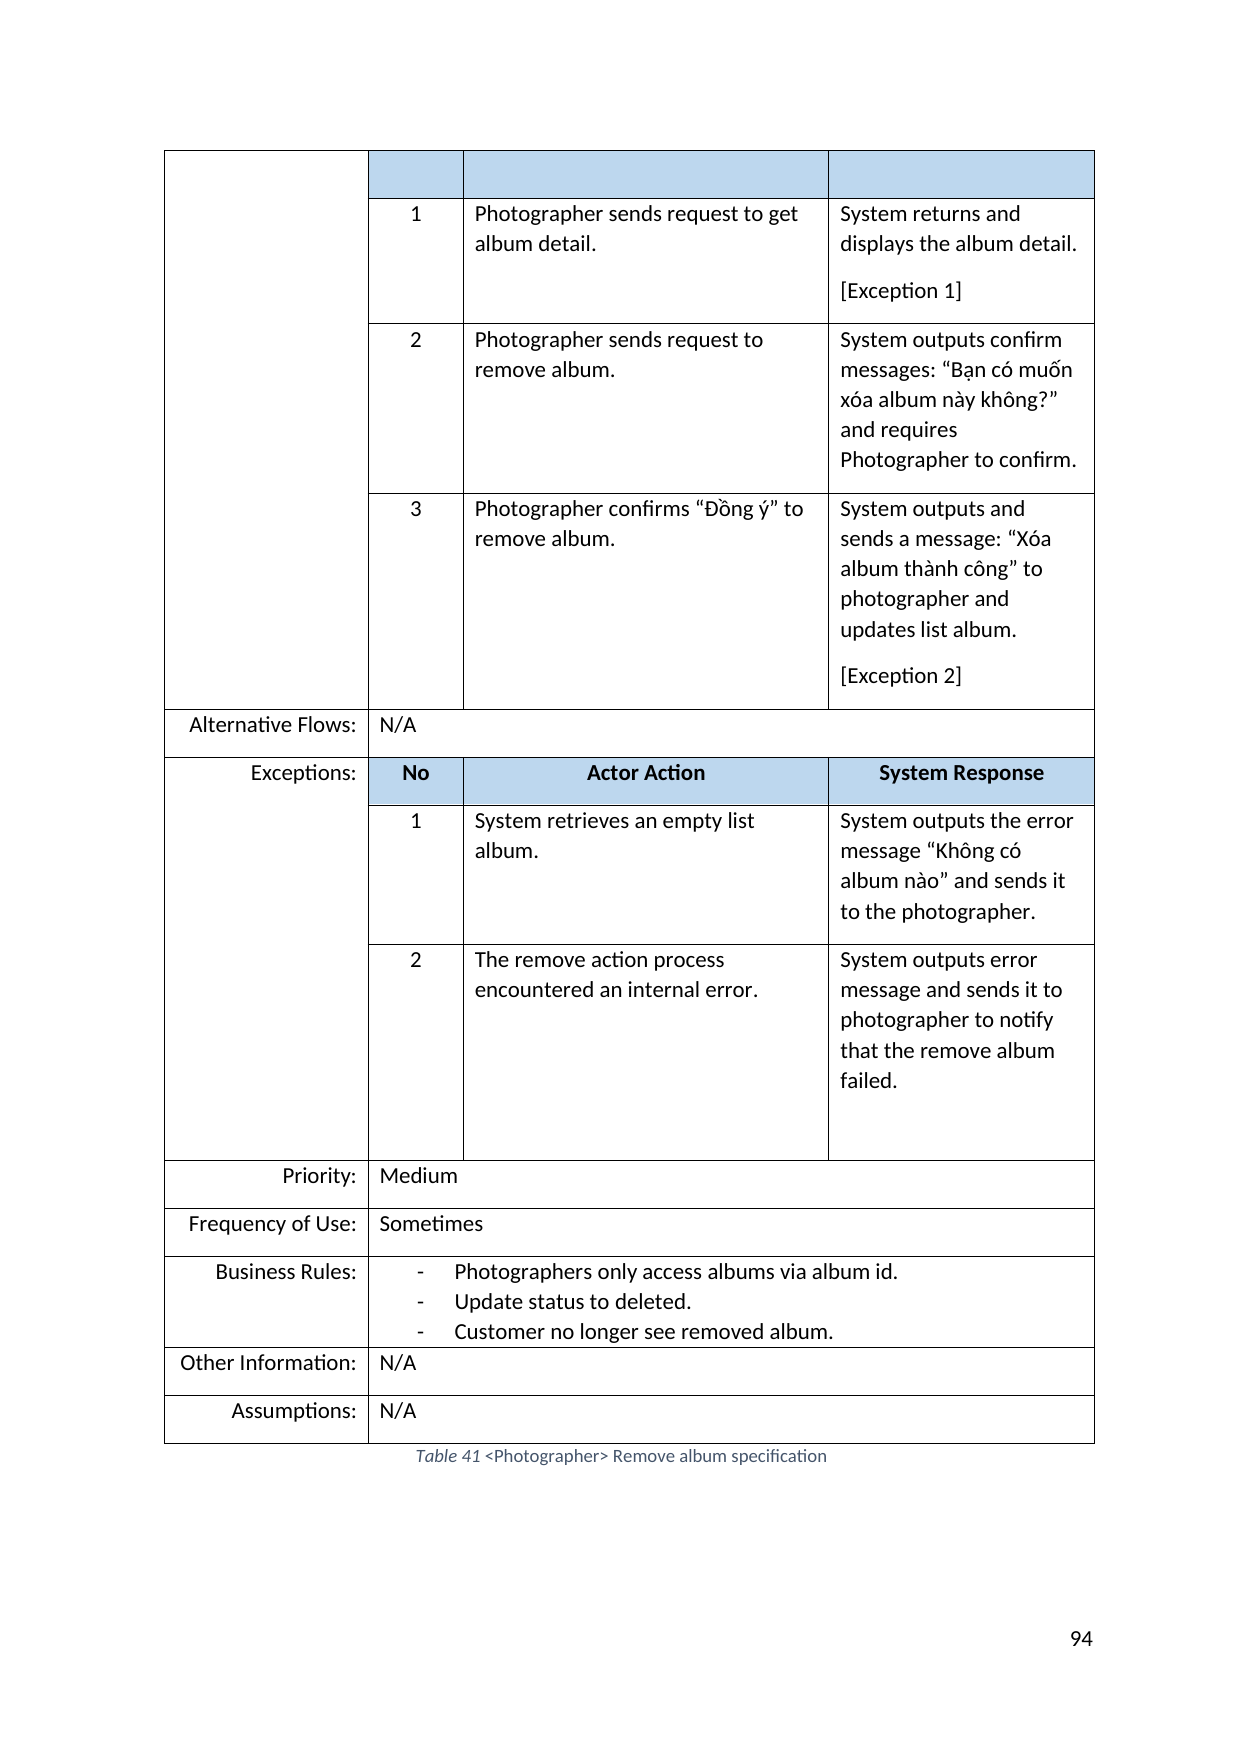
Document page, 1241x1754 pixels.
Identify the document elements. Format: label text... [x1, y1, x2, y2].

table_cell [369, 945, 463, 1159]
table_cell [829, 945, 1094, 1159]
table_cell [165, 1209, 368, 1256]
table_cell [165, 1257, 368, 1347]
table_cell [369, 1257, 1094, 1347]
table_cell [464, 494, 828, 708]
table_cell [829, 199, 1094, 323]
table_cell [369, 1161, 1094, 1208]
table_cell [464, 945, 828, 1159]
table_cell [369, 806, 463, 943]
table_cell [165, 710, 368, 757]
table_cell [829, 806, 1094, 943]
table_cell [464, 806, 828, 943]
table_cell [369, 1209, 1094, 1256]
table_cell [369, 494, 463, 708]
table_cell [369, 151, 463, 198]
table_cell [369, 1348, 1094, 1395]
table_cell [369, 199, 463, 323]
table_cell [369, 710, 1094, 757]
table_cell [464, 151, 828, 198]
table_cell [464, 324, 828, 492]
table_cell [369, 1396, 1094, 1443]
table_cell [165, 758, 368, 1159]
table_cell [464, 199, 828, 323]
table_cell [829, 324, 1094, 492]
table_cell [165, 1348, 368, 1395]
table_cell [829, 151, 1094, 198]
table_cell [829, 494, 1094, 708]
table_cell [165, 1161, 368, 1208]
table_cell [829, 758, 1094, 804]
text Table 41 <Photographer> Remove album specification [150, 1444, 1093, 1467]
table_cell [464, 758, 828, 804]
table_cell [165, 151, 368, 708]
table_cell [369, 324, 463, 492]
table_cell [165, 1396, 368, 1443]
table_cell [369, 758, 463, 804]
